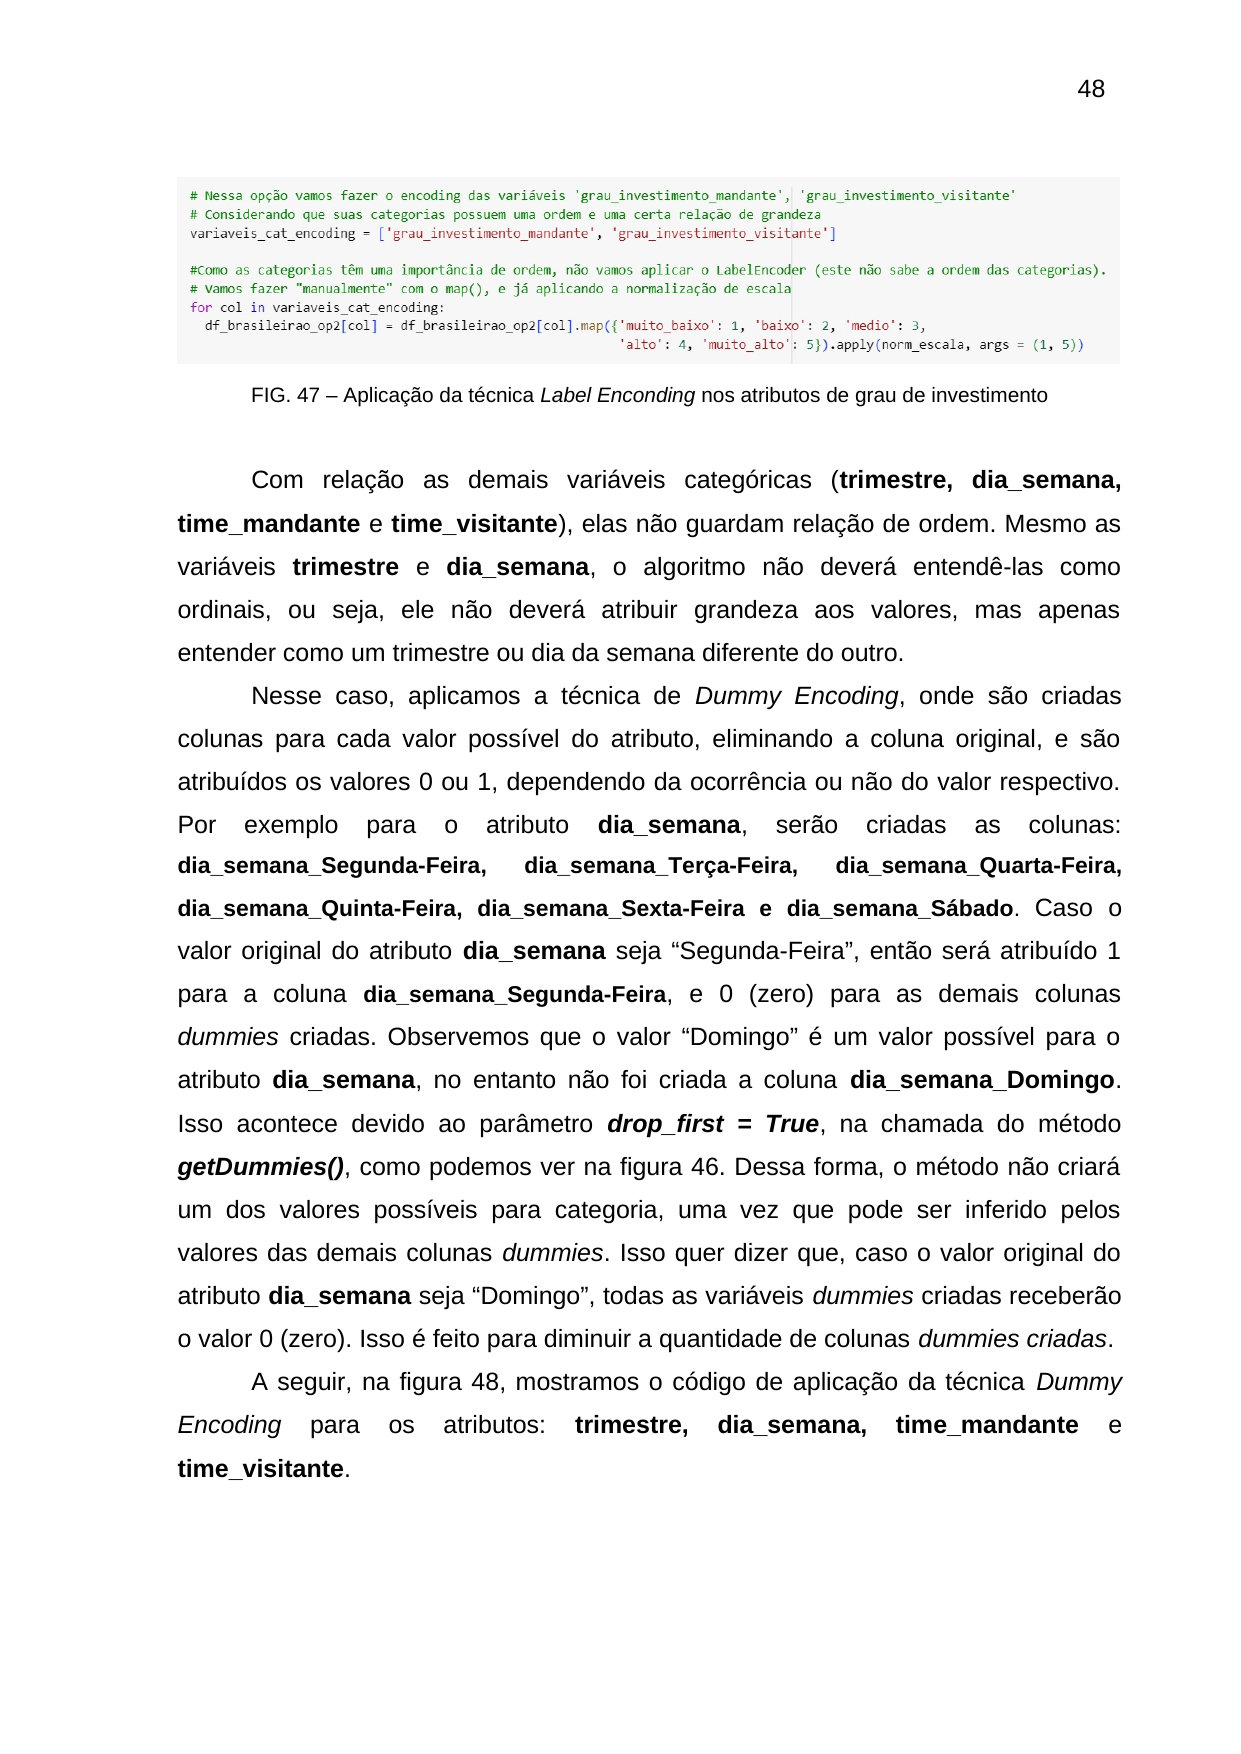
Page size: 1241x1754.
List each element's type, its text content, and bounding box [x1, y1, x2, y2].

picture [177, 177, 1120, 365]
text FIG. 47 – Aplicação da técnica Label Enconding nos atributos de grau de investimento [177, 379, 1122, 408]
text Com relação as demais variáveis categóricas (trimestre, dia_semana, time_mandante e time_visitante), elas não guardam relação de ordem. Mesmo as variáveis trimestre e dia_semana, o algoritmo não deverá entendê-las como ordinais, ou seja, ele não deverá atribuir grandeza aos valores, mas apenas entender como um trimestre ou dia da semana diferente do outro. [177, 465, 1122, 667]
text A seguir, na figura 48, mostramos o código de aplicação da técnica Dummy Encoding para os atributos: trimestre, dia_semana, time_mandante e time_visitante. [177, 1367, 1122, 1482]
text Nesse caso, aplicamos a técnica de Dummy Encoding, onde são criadas colunas para cada valor possível do atributo, eliminando a coluna original, e são atribuídos os valores 0 ou 1, dependendo da ocorrência ou não do valor respectivo. Por exemplo para o atributo dia_semana, serão criadas as colunas: dia_semana_Segunda-Feira, dia_semana_Terça-Feira, dia_semana_Quarta-Feira, dia_semana_Quinta-Feira, dia_semana_Sexta-Feira e dia_semana_Sábado. Caso o valor original do atributo dia_semana seja “Segunda-Feira”, então será atribuído 1 para a coluna dia_semana_Segunda-Feira, e 0 (zero) para as demais colunas dummies criadas. Observemos que o valor “Domingo” é um valor possível para o atributo dia_semana, no entanto não foi criada a coluna dia_semana_Domingo. Isso acontece devido ao parâmetro drop_first = True, na chamada do método getDummies(), como podemos ver na figura 46. Dessa forma, o método não criará um dos valores possíveis para categoria, uma vez que pode ser inferido pelos valores das demais colunas dummies. Isso quer dizer que, caso o valor original do atributo dia_semana seja “Domingo”, todas as variáveis dummies criadas receberão o valor 0 (zero). Isso é feito para diminuir a quantidade de colunas dummies criadas. [177, 681, 1122, 1353]
